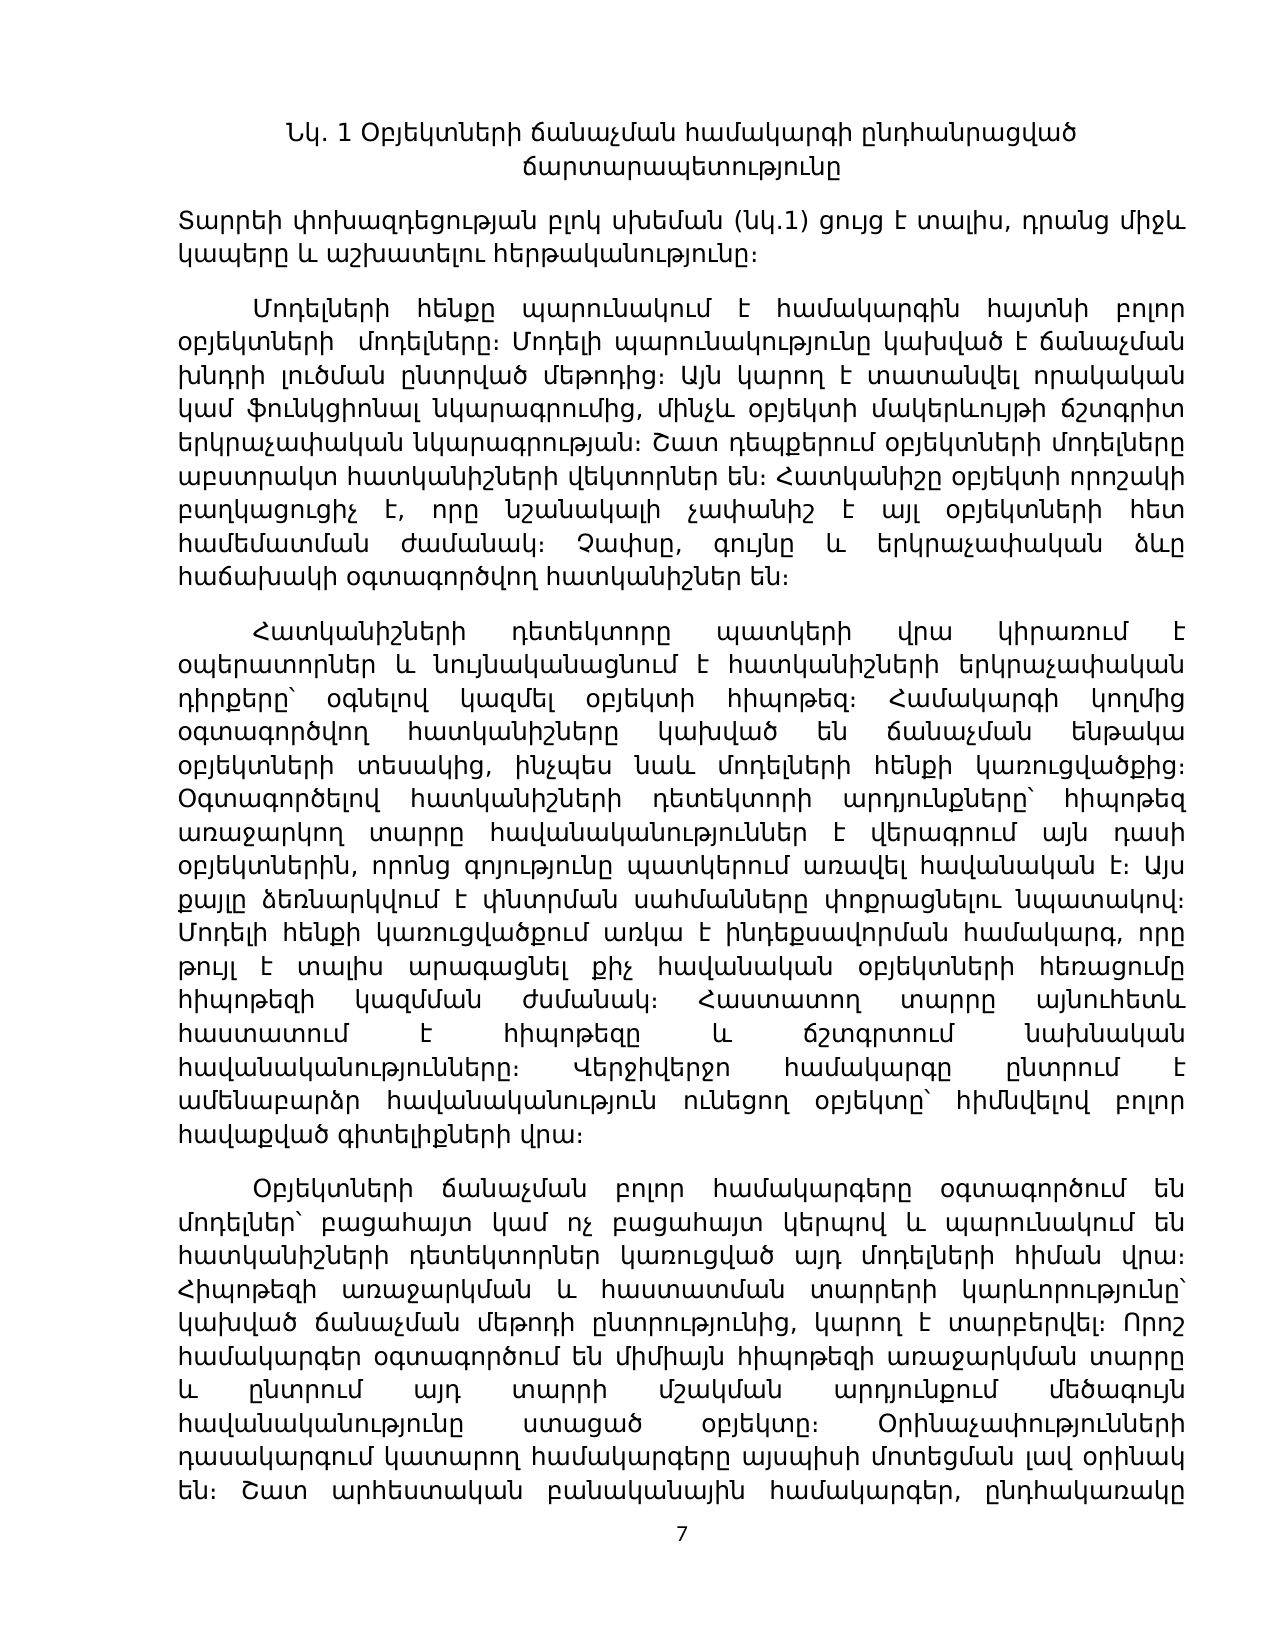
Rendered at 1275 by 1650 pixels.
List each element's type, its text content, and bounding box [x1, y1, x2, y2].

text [177, 1174, 1186, 1505]
text Նկ․ 1 Օբյեկտների ճանաչման համակարգի ընդհանրացված ճարտարապետությունը [177, 118, 1186, 181]
text Հատկանիշների դետեկտորը պատկերի վրա կիրառում է օպերատորներ և նույնականացնում է հատկանիշների երկրաչափական դիրքերը՝ օգնելով կազմել օբյեկտի հիպոթեզ։ Համակարգի կողմից օգտագործվող հատկանիշները կախված են ճանաչման ենթակա օբյեկտների տեսակից, ինչպես նաև մոդելների հենքի կառուցվածքից։ Օգտագործելով հատկանիշների դետեկտորի արդյունքները՝ հիպոթեզ առաջարկող տարրը հավանականություններ է վերագրում այն դասի օբյեկտներին, որոնց գոյությունը պատկերում առավել հավանական է։ Այս քայլը ձեռնարկվում է փնտրման սահմանները փոքրացնելու նպատակով։ Մոդելի հենքի կառուցվածքում առկա է ինդեքսավորման համակարգ, որը թույլ է տալիս արագացնել քիչ հավանական օբյեկտների հեռացումը հիպոթեզի կազմման ժսմանակ։ Հաստատող տարրը այնուհետև հաստատում է հիպոթեզը և ճշտգրտում նախնական հավանականությունները։ Վերջիվերջո համակարգը ընտրում է ամենաբարձր հավանականություն ունեցող օբյեկտը՝ հիմնվելով բոլոր հավաքված գիտելիքների վրա։ [177, 617, 1186, 1149]
text Տարրեի փոխազդեցության բլոկ սխեման (նկ.1) ցույց է տալիս, դրանց միջև կապերը և աշխատելու հերթականությունը։ [177, 206, 1186, 269]
text Մոդելների հենքը պարունակում է համակարգին հայտնի բոլոր օբյեկտների մոդելները։ Մոդելի պարունակությունը կախված է ճանաչման խնդրի լուծման ընտրված մեթոդից։ Այն կարող է տատանվել որակական կամ ֆունկցիոնալ նկարագրումից, մինչև օբյեկտի մակերևույթի ճշտգրիտ երկրաչափական նկարագրության։ Շատ դեպքերում օբյեկտների մոդելները աբստրակտ հատկանիշների վեկտորներ են։ Հատկանիշը օբյեկտի որոշակի բաղկացուցիչ է, որը նշանակալի չափանիշ է այլ օբյեկտների հետ համեմատման ժամանակ։ Չափսը, գույնը և երկրաչափական ձևը հաճախակի օգտագործվող հատկանիշներ են։ [177, 294, 1186, 591]
